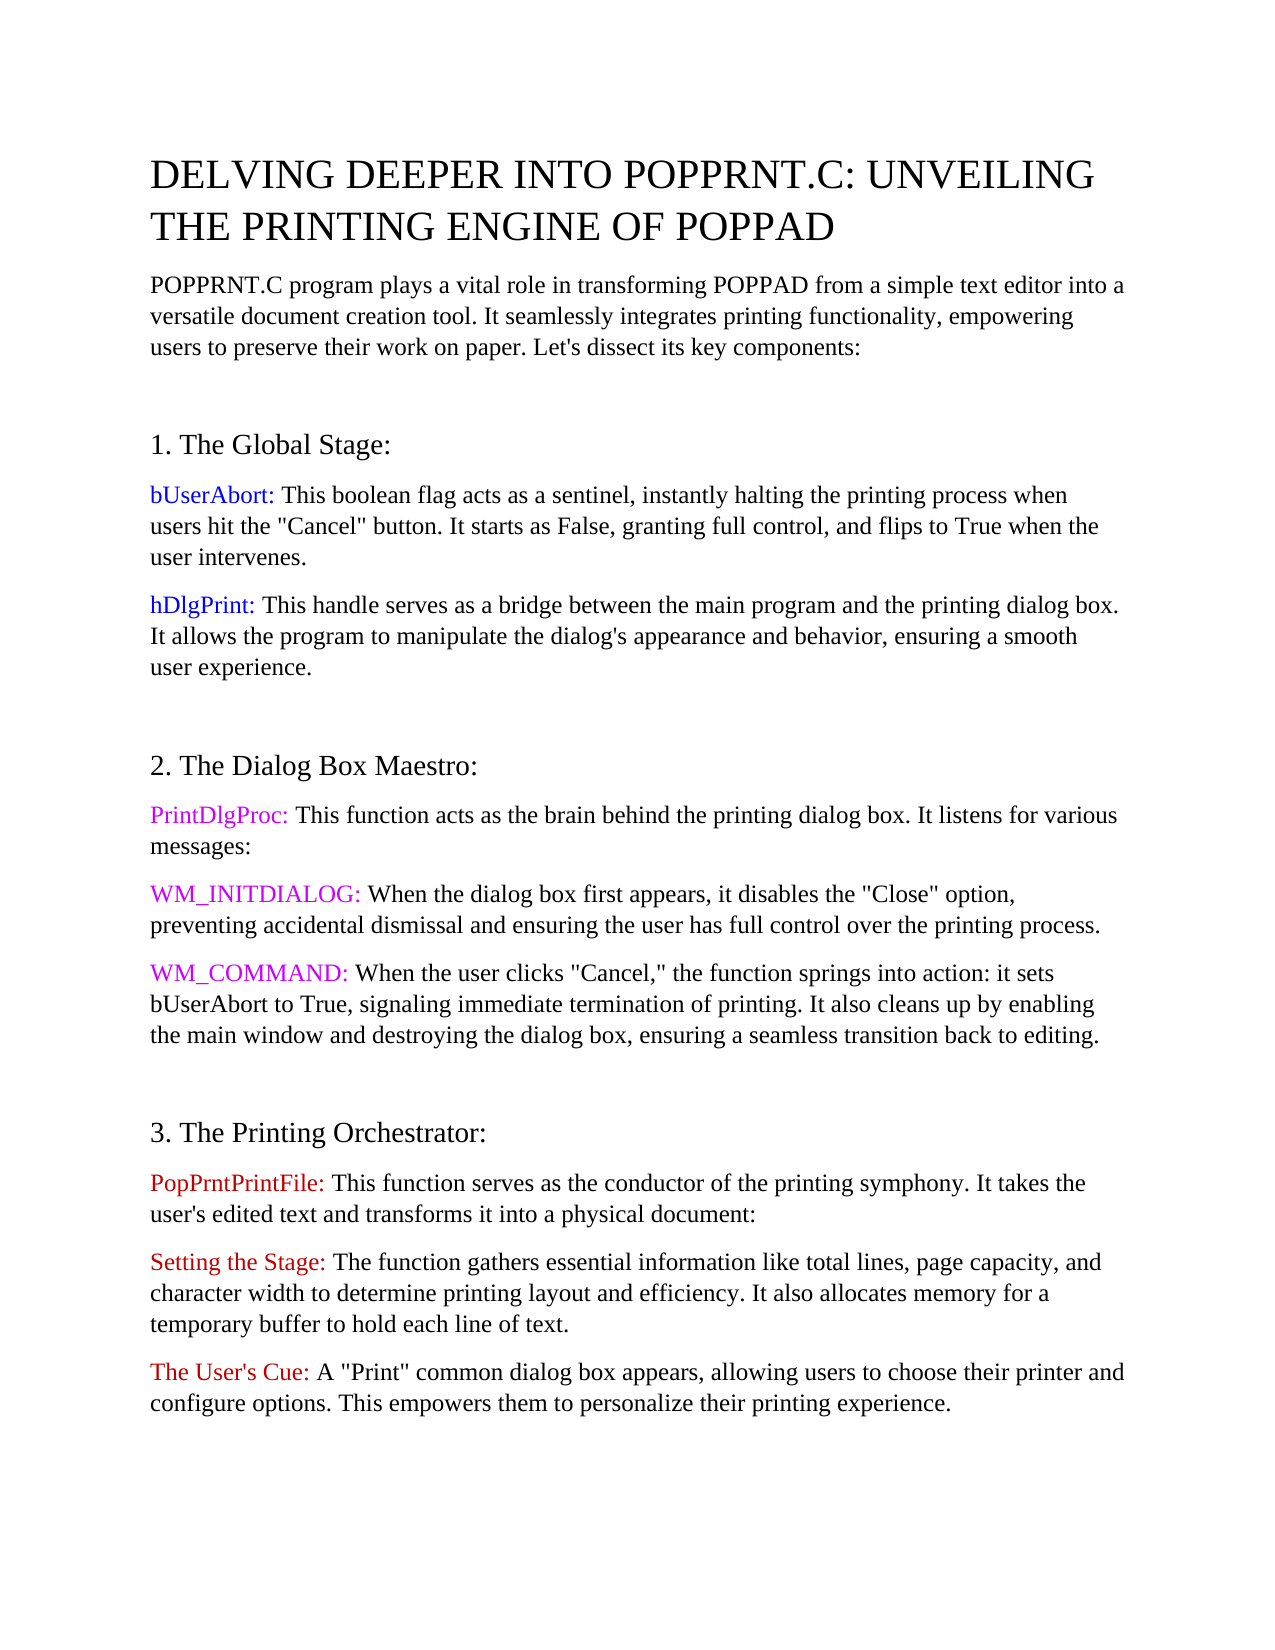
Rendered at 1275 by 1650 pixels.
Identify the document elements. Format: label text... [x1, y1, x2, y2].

text POPPRNT.C program plays a vital role in transforming POPPAD from a simple text editor into a versatile document creation tool. It seamlessly integrates printing functionality, empowering users to preserve their work on paper. Let's dissect its key components: [150, 270, 1125, 361]
text Setting the Stage: The function gathers essential information like total lines, page capacity, and character width to determine printing layout and efficiency. It also allocates memory for a temporary buffer to hold each line of text. [150, 1247, 1125, 1338]
text bUserAbort: This boolean flag acts as a sentinel, instantly halting the printing process when users hit the "Cancel" button. It starts as False, granting full control, and flips to True when the user intervenes. [150, 480, 1125, 571]
text PrintDlgProc: This function acts as the brain behind the printing dialog box. It listens for various messages: [150, 800, 1125, 860]
text WM_INITDIALOG: When the dialog box first appears, it disables the "Close" option, preventing accidental dismissal and ensuring the user has full control over the printing process. [150, 879, 1125, 939]
text DELVING DEEPER INTO POPPRNT.C: UNVEILING THE PRINTING ENGINE OF POPPAD [150, 150, 1125, 249]
text PopPrntPrintFile: This function serves as the conductor of the printing symphony. It takes the user's edited text and transforms it into a physical document: [150, 1168, 1125, 1228]
text hDlgPrint: This handle serves as a bridge between the main program and the printing dialog box. It allows the program to manipulate the dialog's appearance and behavior, ensuring a smooth user experience. [150, 590, 1125, 681]
text The User's Cue: A "Print" common dialog box appears, allowing users to choose their printer and configure options. This empowers them to personalize their printing experience. [150, 1357, 1125, 1417]
text 2. The Dialog Box Maestro: [150, 748, 1125, 781]
text WM_COMMAND: When the user clicks "Cancel," the function springs into action: it sets bUserAbort to True, signaling immediate termination of printing. It also cleans up by enabling the main window and destroying the dialog box, ensuring a seamless transition back to editing. [150, 958, 1125, 1049]
text 1. The Global Stage: [150, 427, 1125, 461]
text 3. The Printing Orchestrator: [150, 1115, 1125, 1149]
